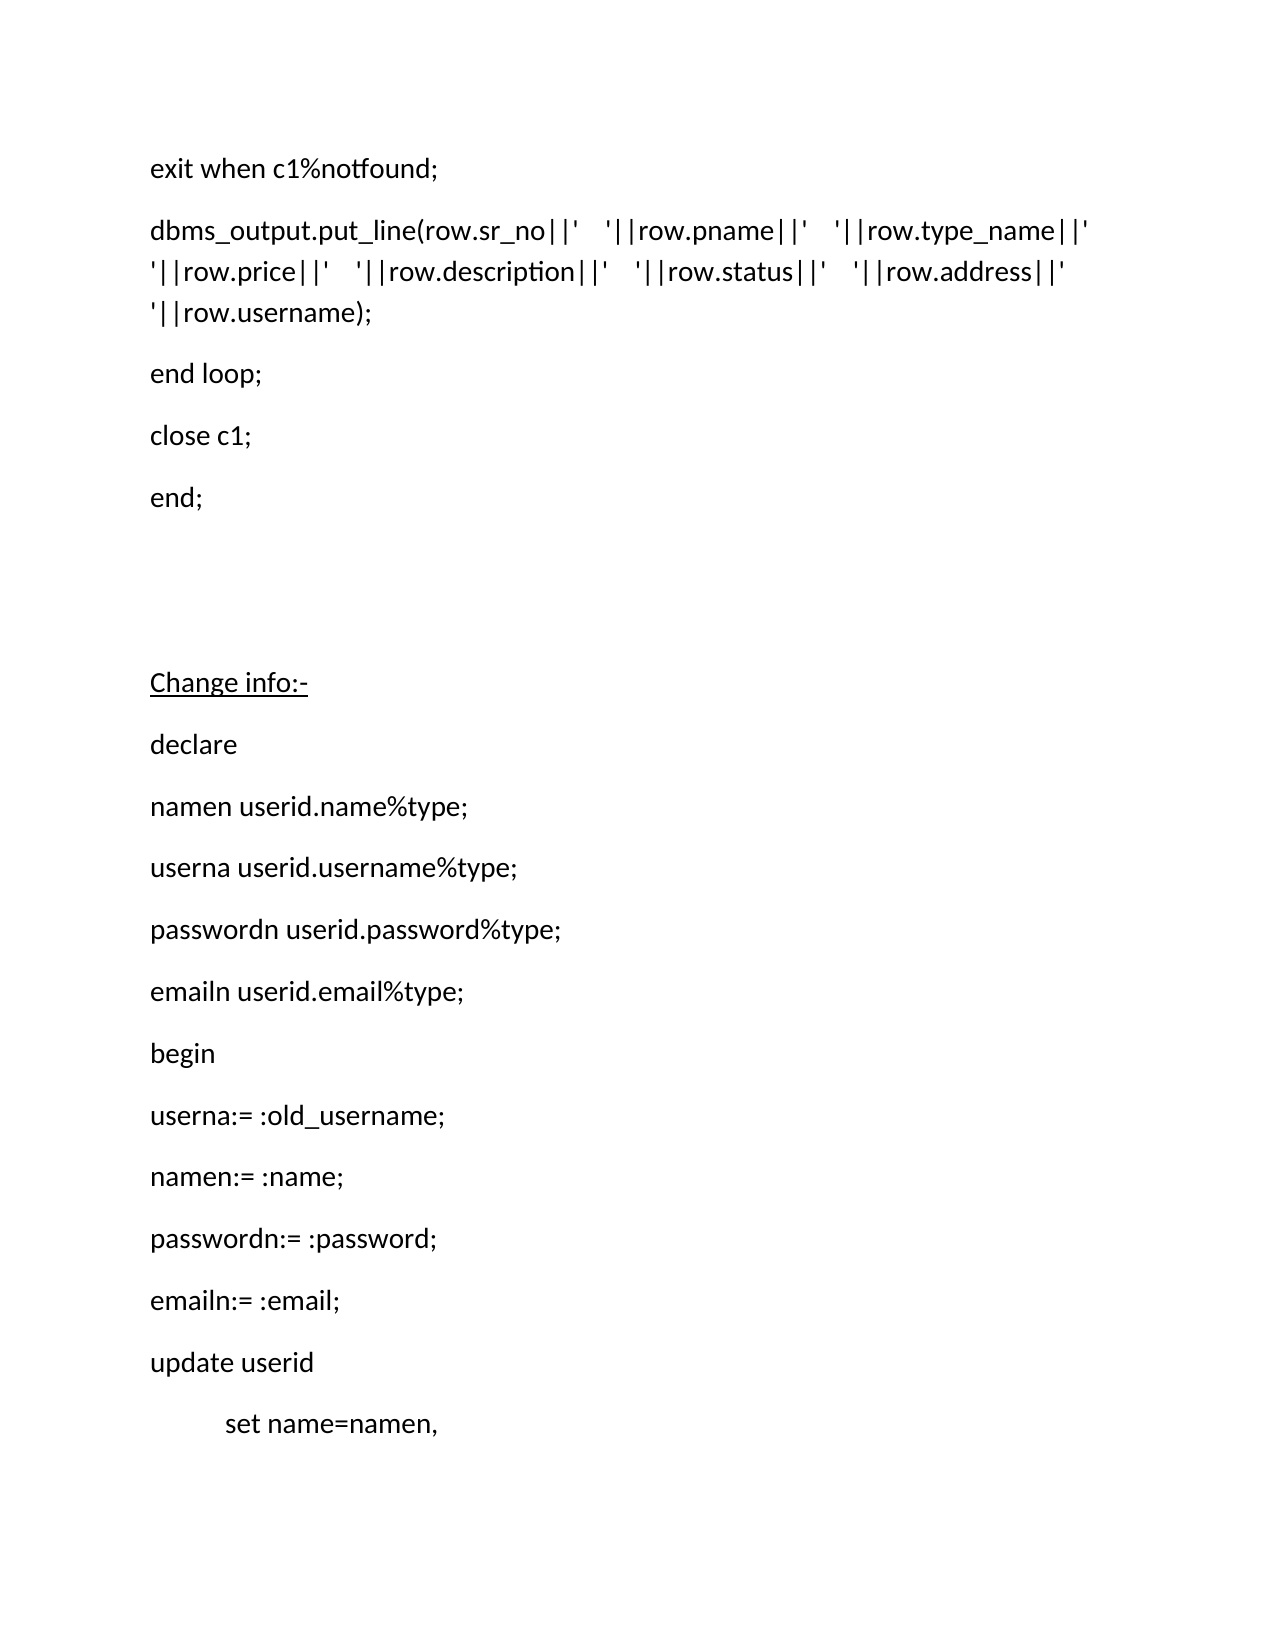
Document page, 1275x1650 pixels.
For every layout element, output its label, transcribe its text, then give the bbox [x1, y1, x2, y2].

text end; [150, 479, 1125, 514]
text set name=namen, [150, 1406, 1125, 1441]
text begin [150, 1035, 1125, 1071]
text namen:= :name; [150, 1158, 1125, 1194]
text namen userid.name%type; [150, 788, 1125, 823]
text passwordn:= :password; [150, 1220, 1125, 1256]
text end loop; [150, 355, 1125, 391]
text userna:= :old_username; [150, 1097, 1125, 1132]
text dbms_output.put_line(row.sr_no||' '||row.pname||' '||row.type_name||' '||row.price||' '||row.description||' '||row.status||' '||row.address||' '||row.username); [150, 212, 1125, 329]
text userna userid.username%type; [150, 849, 1125, 885]
text Change info:- [150, 664, 1125, 700]
text emailn:= :email; [150, 1282, 1125, 1318]
text passwordn userid.password%type; [150, 911, 1125, 947]
text exit when c1%notfound; [150, 150, 1125, 186]
text close c1; [150, 417, 1125, 453]
text declare [150, 726, 1125, 762]
text emailn userid.email%type; [150, 973, 1125, 1009]
text update userid [150, 1344, 1125, 1379]
